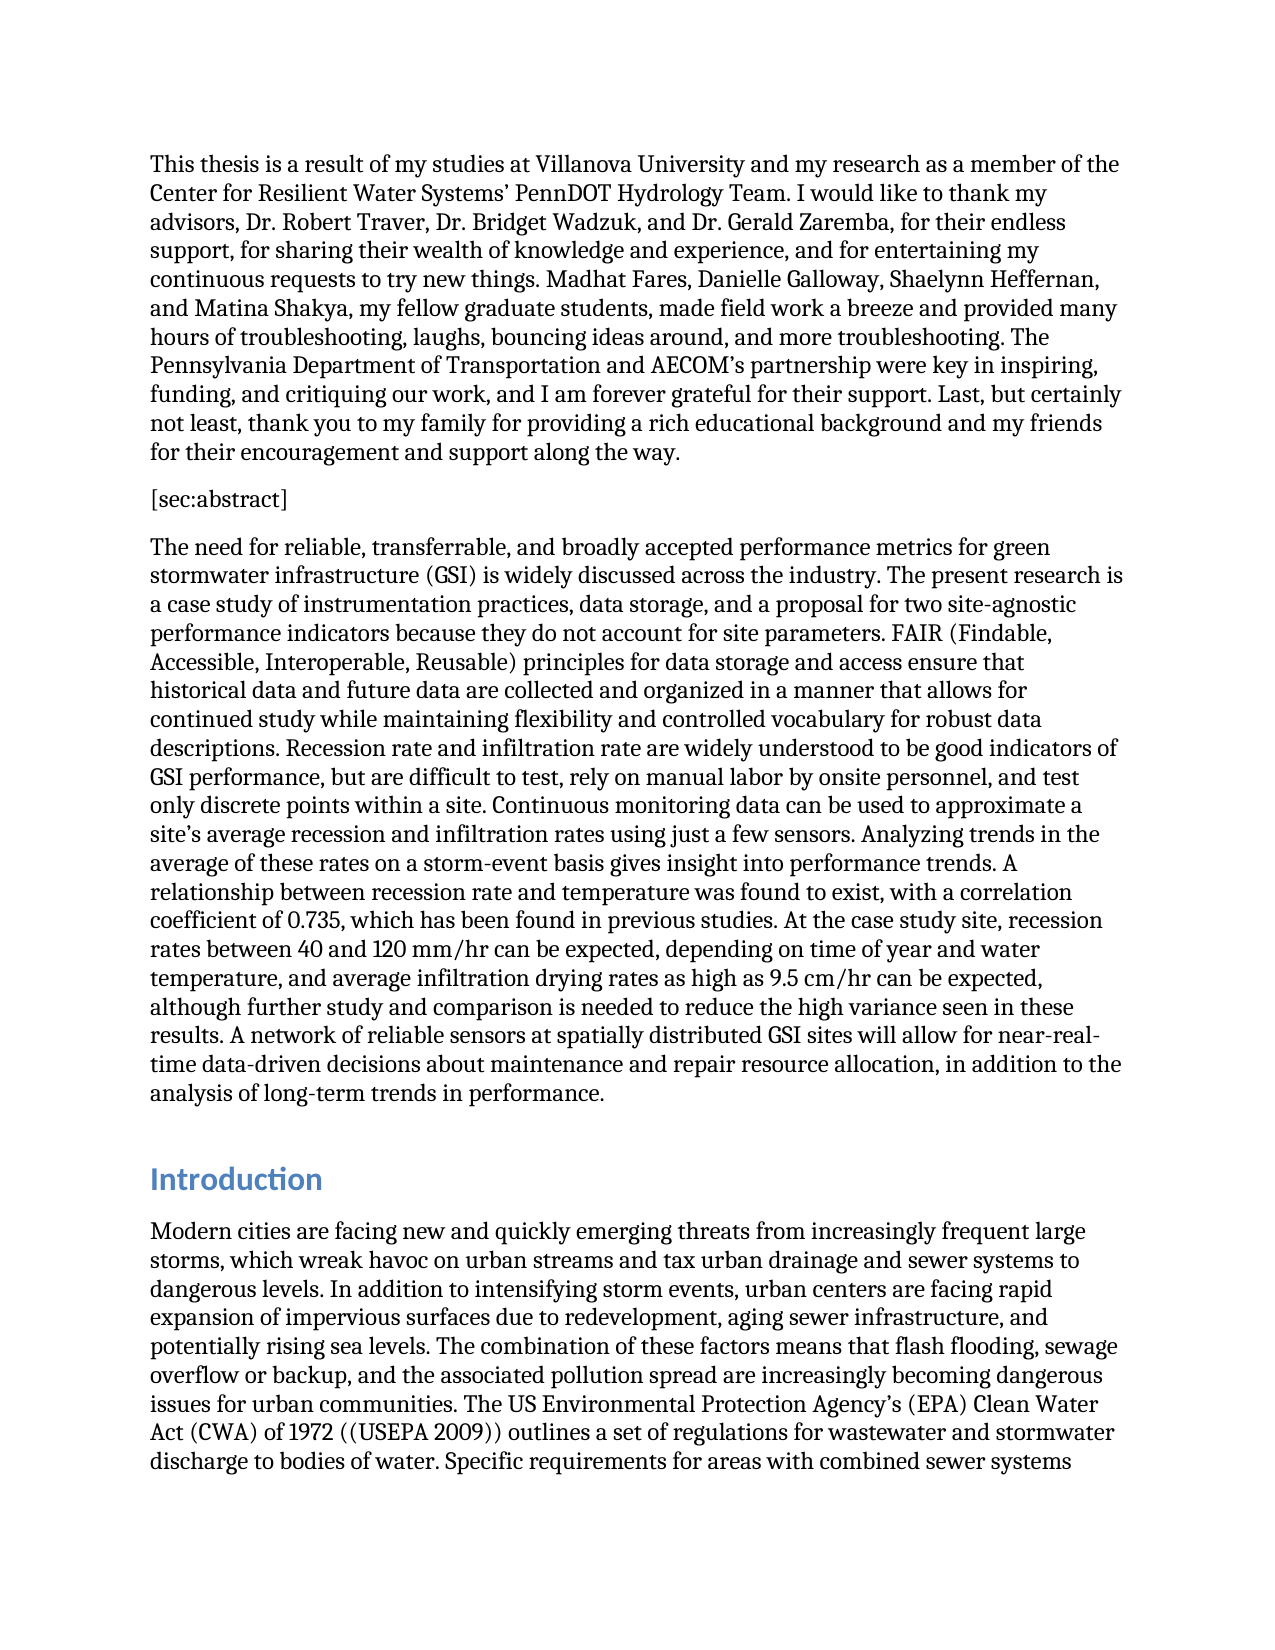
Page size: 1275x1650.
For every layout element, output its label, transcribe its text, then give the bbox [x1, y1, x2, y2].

subtitle Introduction [150, 1157, 1125, 1198]
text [150, 1217, 1125, 1476]
text [sec:abstract] [150, 485, 1125, 514]
text The need for reliable, transferrable, and broadly accepted performance metrics for green stormwater infrastructure (GSI) is widely discussed across the industry. The present research is a case study of instrumentation practices, data storage, and a proposal for two site-agnostic performance indicators because they do not account for site parameters. FAIR (Findable, Accessible, Interoperable, Reusable) principles for data storage and access ensure that historical data and future data are collected and organized in a manner that allows for continued study while maintaining flexibility and controlled vocabulary for robust data descriptions. Recession rate and infiltration rate are widely understood to be good indicators of GSI performance, but are difficult to test, rely on manual labor by onsite personnel, and test only discrete points within a site. Continuous monitoring data can be used to approximate a site’s average recession and infiltration rates using just a few sensors. Analyzing trends in the average of these rates on a storm-event basis gives insight into performance trends. A relationship between recession rate and temperature was found to exist, with a correlation coefficient of 0.735, which has been found in previous studies. At the case study site, recession rates between 40 and 120 mm/hr can be expected, depending on time of year and water temperature, and average infiltration drying rates as high as 9.5 cm/hr can be expected, although further study and comparison is needed to reduce the high variance seen in these results. A network of reliable sensors at spatially distributed GSI sites will allow for near-real-time data-driven decisions about maintenance and repair resource allocation, in addition to the analysis of long-term trends in performance. [150, 532, 1125, 1107]
text This thesis is a result of my studies at Villanova University and my research as a member of the Center for Resilient Water Systems’ PennDOT Hydrology Team. I would like to thank my advisors, Dr. Robert Traver, Dr. Bridget Wadzuk, and Dr. Gerald Zaremba, for their endless support, for sharing their wealth of knowledge and experience, and for entertaining my continuous requests to try new things. Madhat Fares, Danielle Galloway, Shaelynn Heffernan, and Matina Shakya, my fellow graduate students, made field work a breeze and provided many hours of troubleshooting, laughs, bouncing ideas around, and more troubleshooting. The Pennsylvania Department of Transportation and AECOM’s partnership were key in inspiring, funding, and critiquing our work, and I am forever grateful for their support. Last, but certainly not least, thank you to my family for providing a rich educational background and my friends for their encouragement and support along the way. [150, 150, 1125, 466]
